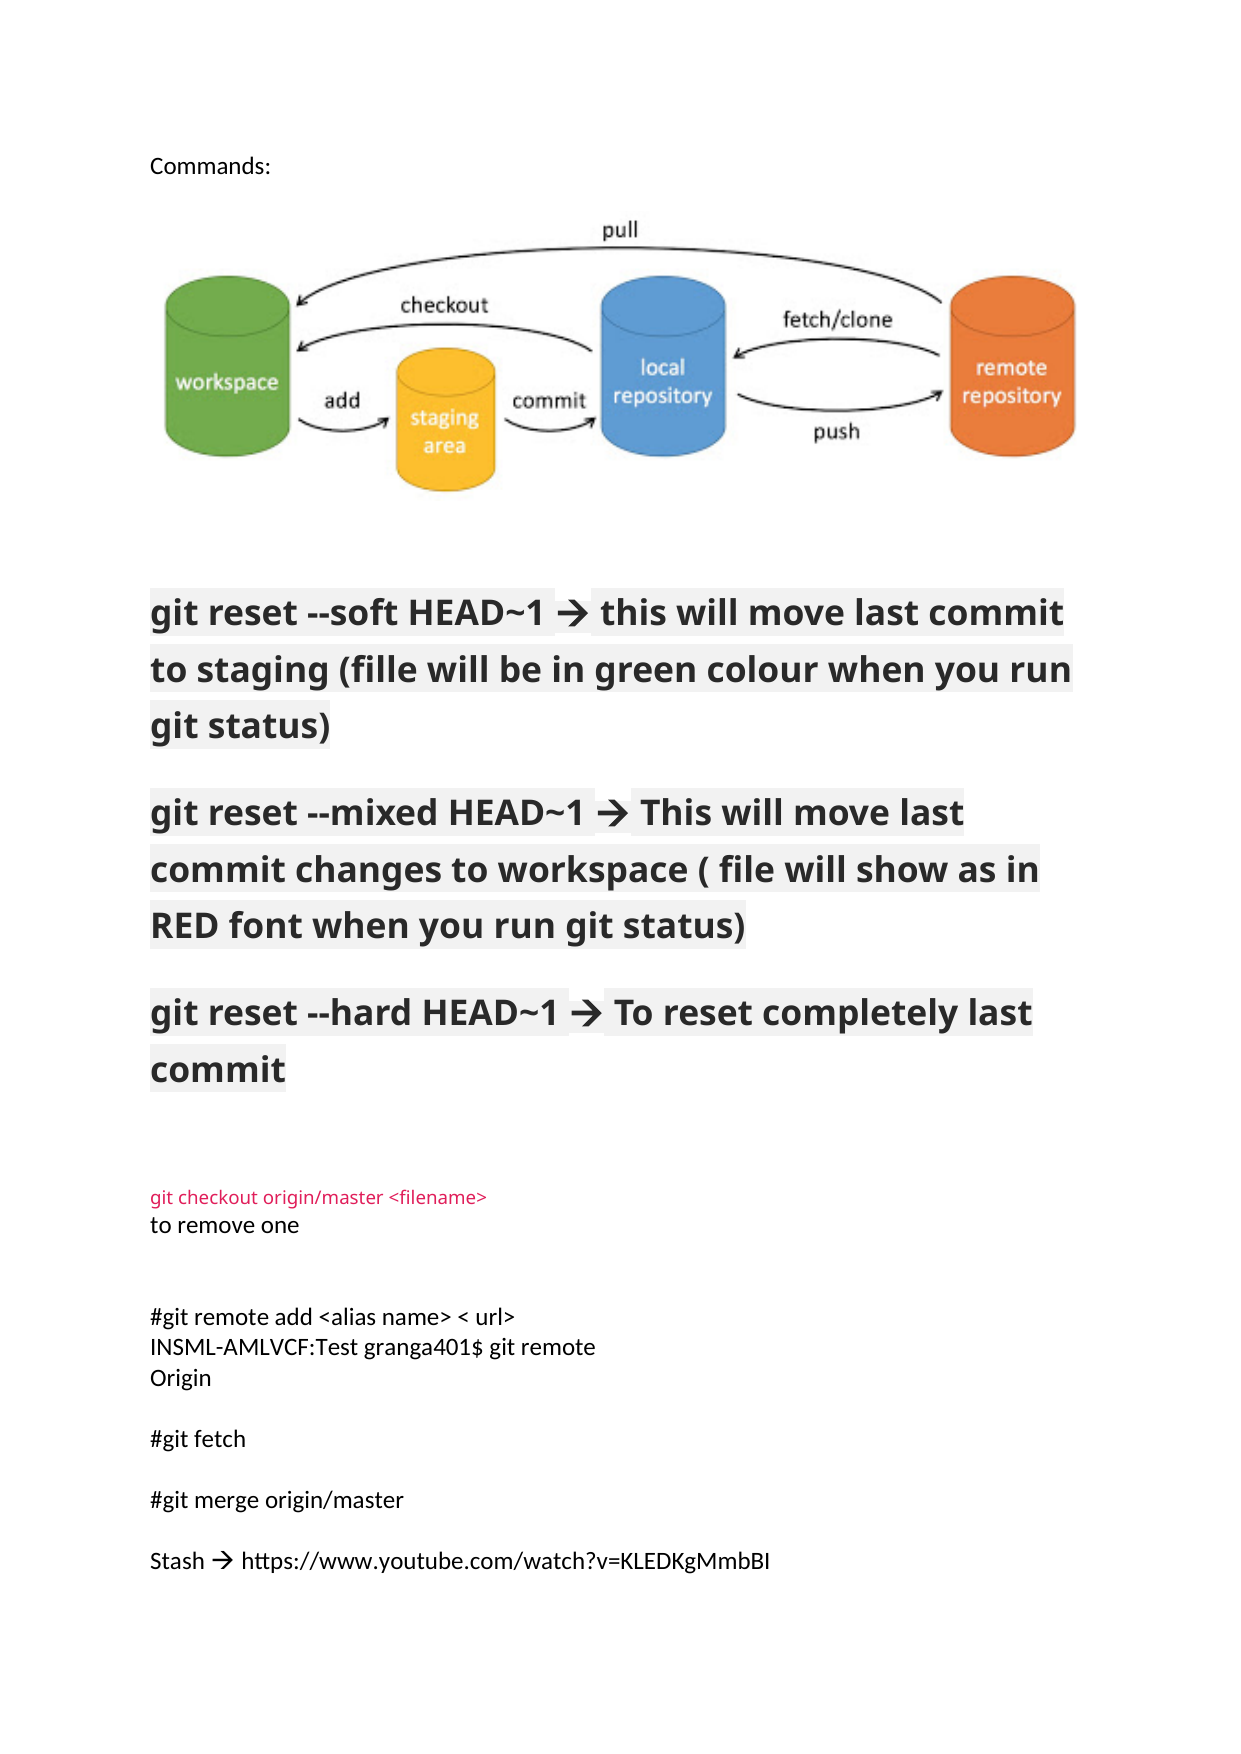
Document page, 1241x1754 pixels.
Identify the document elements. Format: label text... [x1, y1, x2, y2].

text Origin #git fetch [150, 1362, 1090, 1454]
text to remove one [150, 1209, 1090, 1240]
text git reset --soft HEAD~1 this will move last commit to staging (fille will be in green colour when you run git status) [150, 580, 1090, 749]
picture [150, 211, 1091, 501]
text INSML-AMLVCF:Test granga401$ git remote [150, 1332, 1090, 1362]
text #git merge origin/master [150, 1484, 1090, 1515]
text Commands: [150, 150, 1090, 181]
text #git remote add <alias name> < url> [150, 1301, 1090, 1332]
text Stash https://www.youtube.com/watch?v=KLEDKgMmbBI [150, 1545, 1090, 1576]
subtitle git reset --mixed HEAD~1 This will move last commit changes to workspace ( file will show as in RED font when you run git status) [150, 780, 1090, 949]
text git checkout origin/master <filename> [150, 1184, 1090, 1209]
subtitle git reset --hard HEAD~1 To reset completely last commit [150, 980, 1090, 1092]
